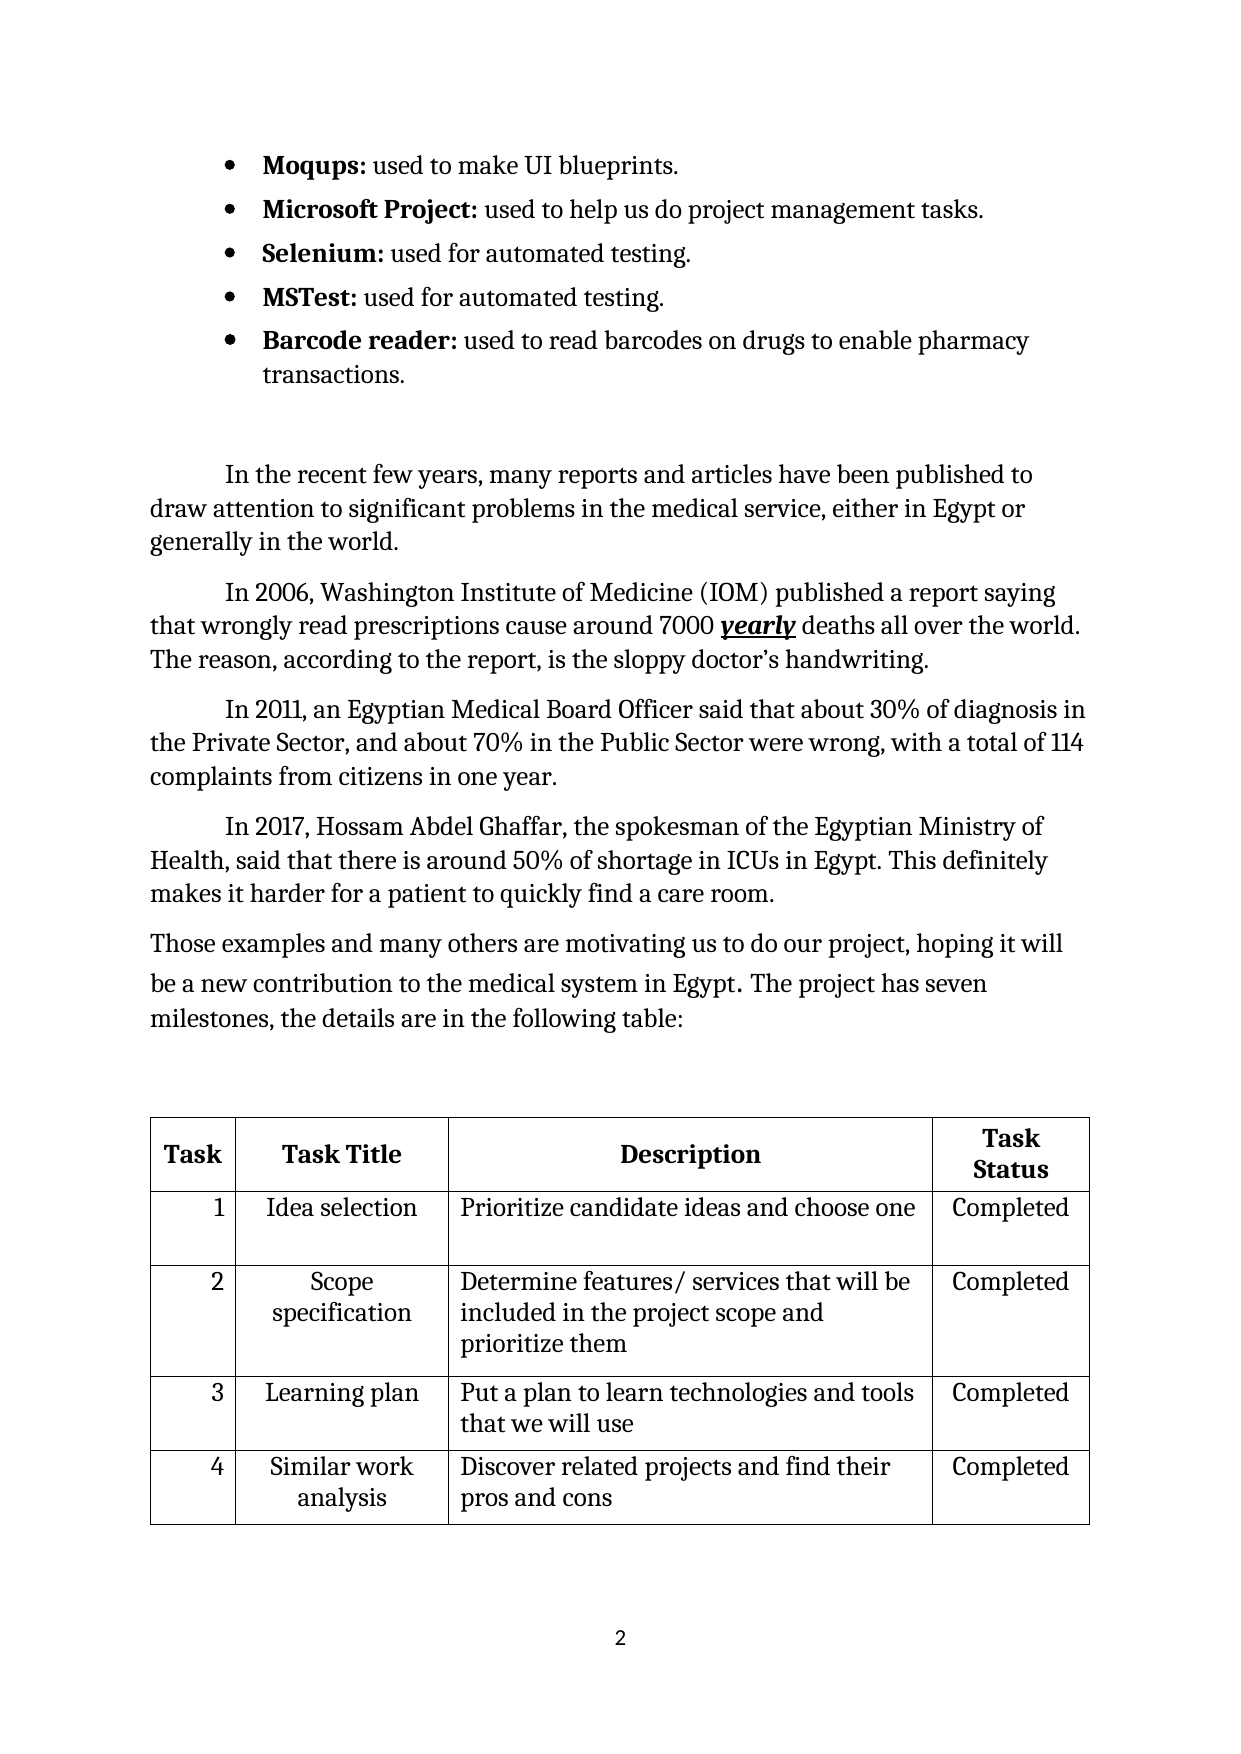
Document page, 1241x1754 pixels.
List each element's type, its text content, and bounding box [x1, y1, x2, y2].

table_cell 1 [151, 1192, 235, 1265]
text Those examples and many others are motivating us to do our project, hoping it will be a new contribution to the medical system in Egypt. The project has seven milestones, the details are in the following table: [150, 928, 1090, 1034]
list Barcode reader: used to read barcodes on drugs to enable pharmacy transactions. [225, 325, 1090, 390]
table_cell Determine features/ services that will be included in the project scope and prioritize them [449, 1266, 932, 1376]
list Moqups: used to make UI blueprints. [225, 150, 1090, 181]
list Microsoft Project: used to help us do project management tasks. [225, 194, 1090, 225]
table_header Description [449, 1118, 932, 1191]
text In 2011, an Egyptian Medical Board Officer said that about 30% of diagnosis in the Private Sector, and about 70% in the Public Sector were wrong, with a total of 114 complaints from citizens in one year. [150, 694, 1090, 792]
table_cell Learning plan [236, 1377, 448, 1450]
text In 2017, Hossam Abdel Ghaffar, the spokesman of the Egyptian Ministry of Health, said that there is around 50% of shortage in ICUs in Egypt. This definitely makes it harder for a patient to quickly find a care room. [150, 811, 1090, 909]
table_cell Idea selection [236, 1192, 448, 1265]
table_cell Put a plan to learn technologies and tools that we will use [449, 1377, 932, 1450]
table_header Task Title [236, 1118, 448, 1191]
table_cell Completed [933, 1192, 1089, 1265]
table_cell 2 [151, 1266, 235, 1376]
table_header Task [151, 1118, 235, 1191]
table_cell Discover related projects and find their pros and cons [449, 1451, 932, 1524]
table_cell Similar work analysis [236, 1451, 448, 1524]
table_cell Prioritize candidate ideas and choose one [449, 1192, 932, 1265]
table_cell 3 [151, 1377, 235, 1450]
table_cell Completed [933, 1266, 1089, 1376]
table_cell 4 [151, 1451, 235, 1524]
list Selenium: used for automated testing. [225, 238, 1090, 269]
text In 2006, Washington Institute of Medicine (IOM) published a report saying that wrongly read prescriptions cause around 7000 yearly deaths all over the world. The reason, according to the report, is the sloppy doctor’s handwriting. [150, 577, 1090, 675]
list MSTest: used for automated testing. [225, 282, 1090, 313]
table_header Task Status [933, 1118, 1089, 1191]
table_cell Completed [933, 1377, 1089, 1450]
table_cell Completed [933, 1451, 1089, 1524]
table_cell Scope specification [236, 1266, 448, 1376]
text In the recent few years, many reports and articles have been published to draw attention to significant problems in the medical service, either in Egypt or generally in the world. [150, 459, 1090, 558]
